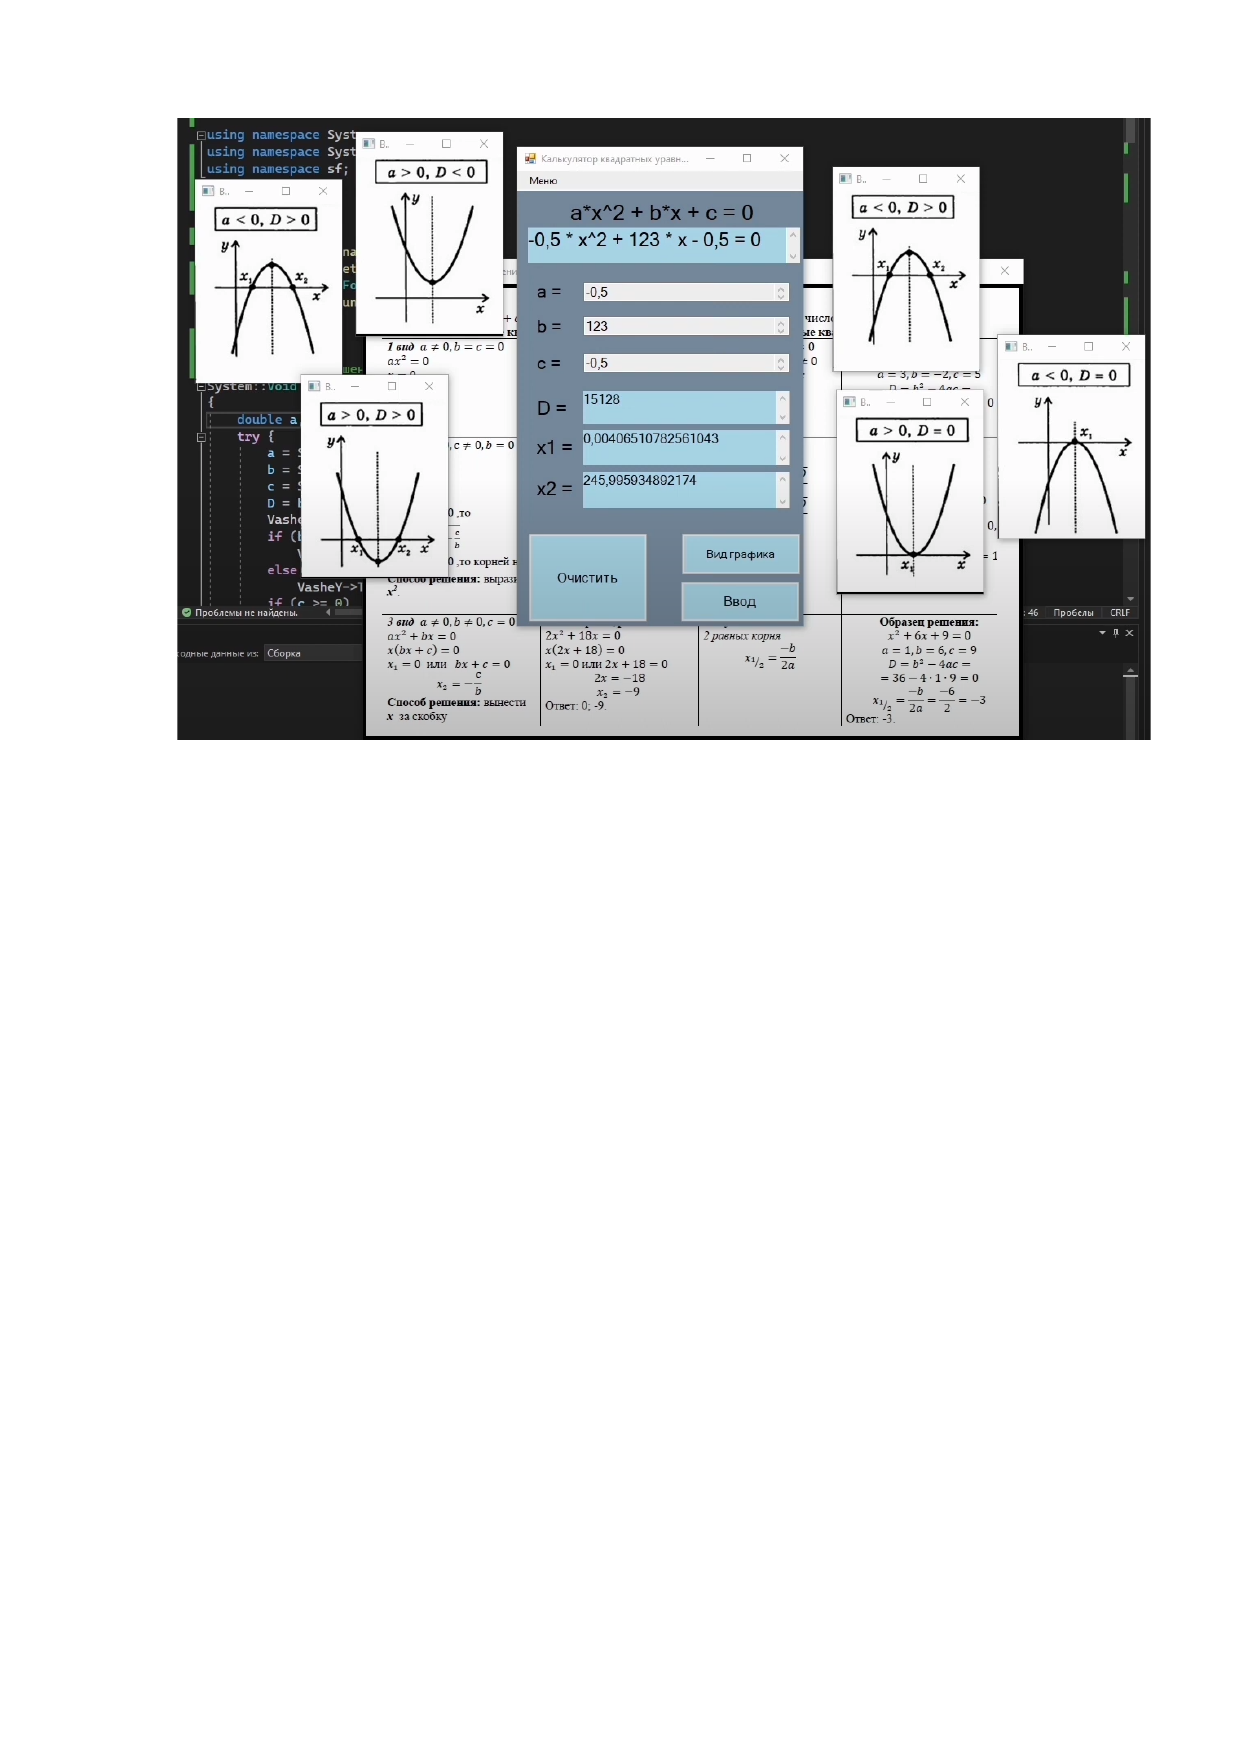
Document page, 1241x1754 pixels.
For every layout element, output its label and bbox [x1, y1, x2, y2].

picture [177, 118, 1151, 740]
